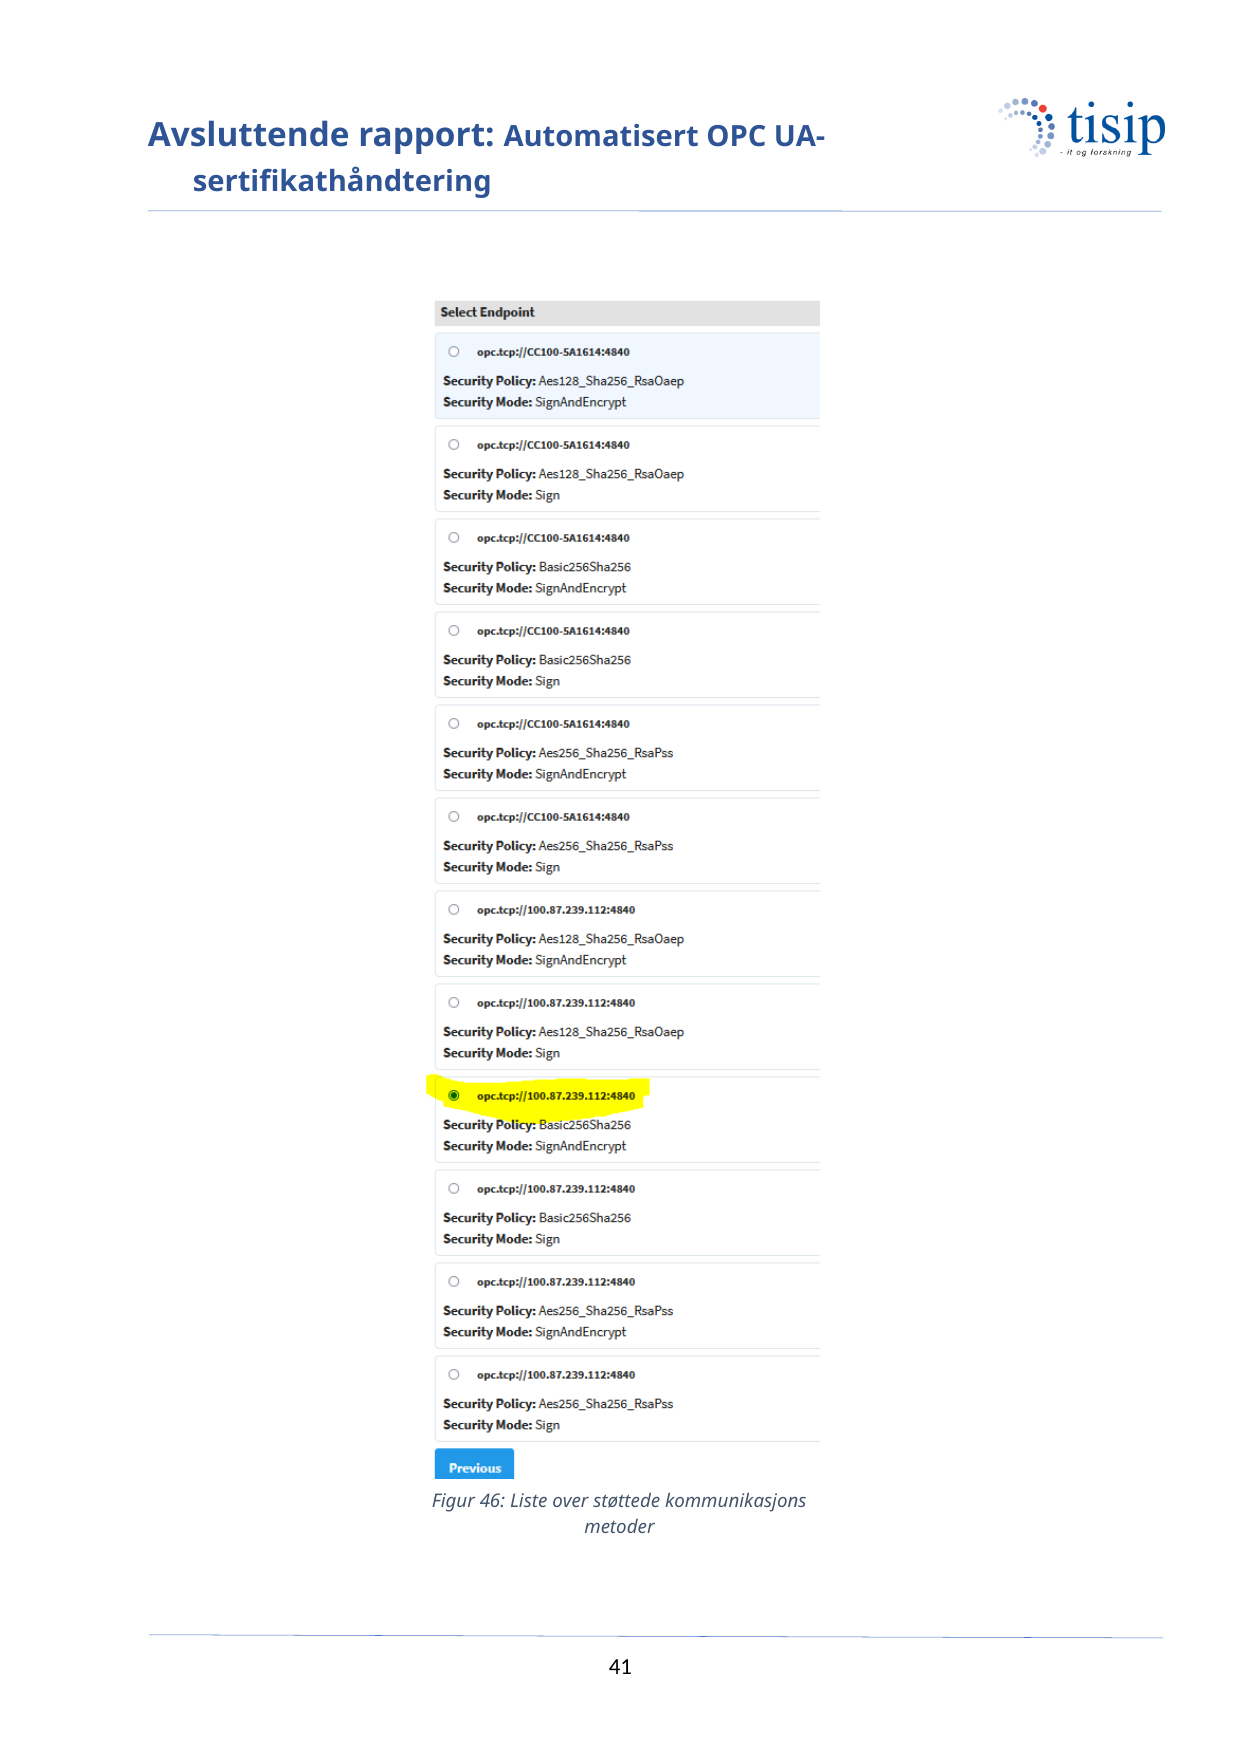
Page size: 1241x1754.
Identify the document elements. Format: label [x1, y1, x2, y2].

picture [991, 92, 1169, 160]
picture [420, 286, 820, 1479]
